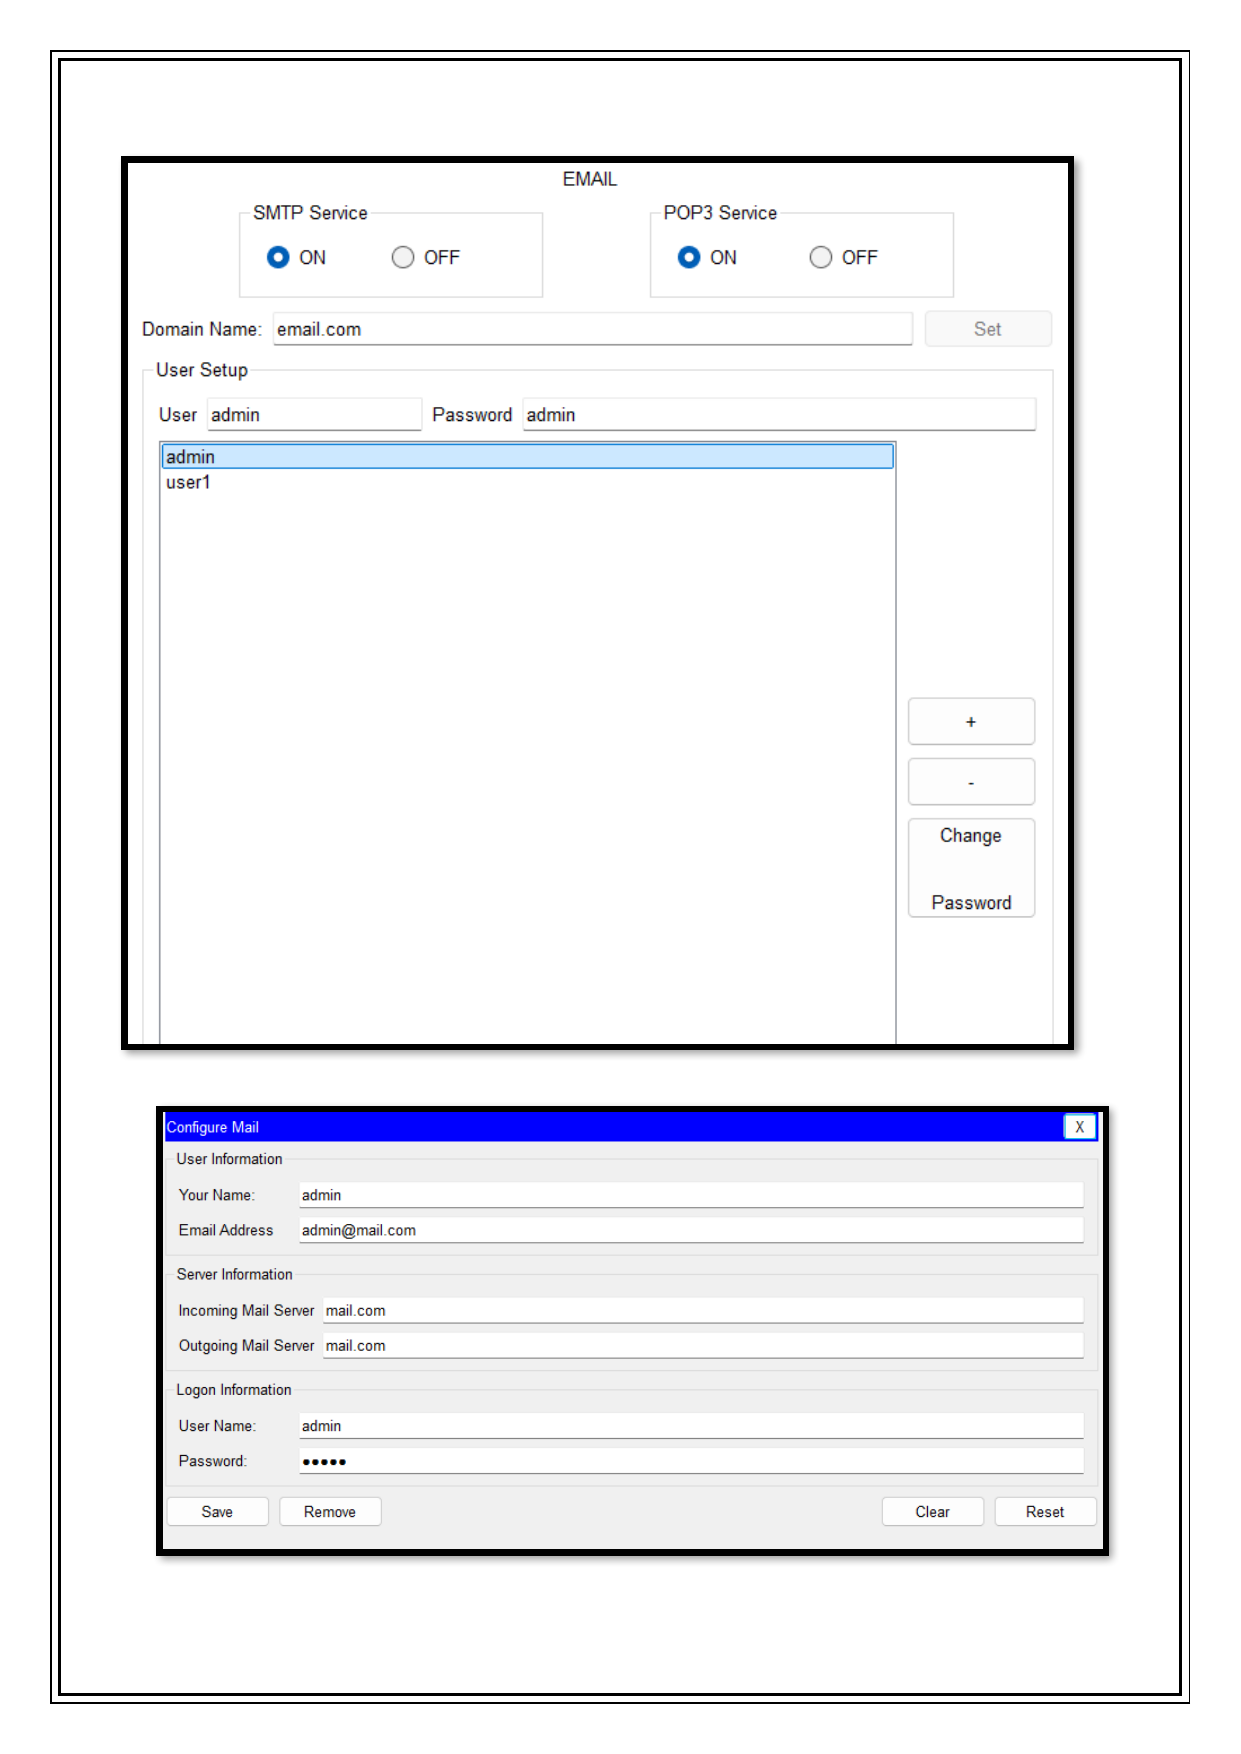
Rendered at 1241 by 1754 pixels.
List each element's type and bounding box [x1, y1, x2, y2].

picture [128, 163, 1068, 1044]
picture [163, 1112, 1103, 1549]
